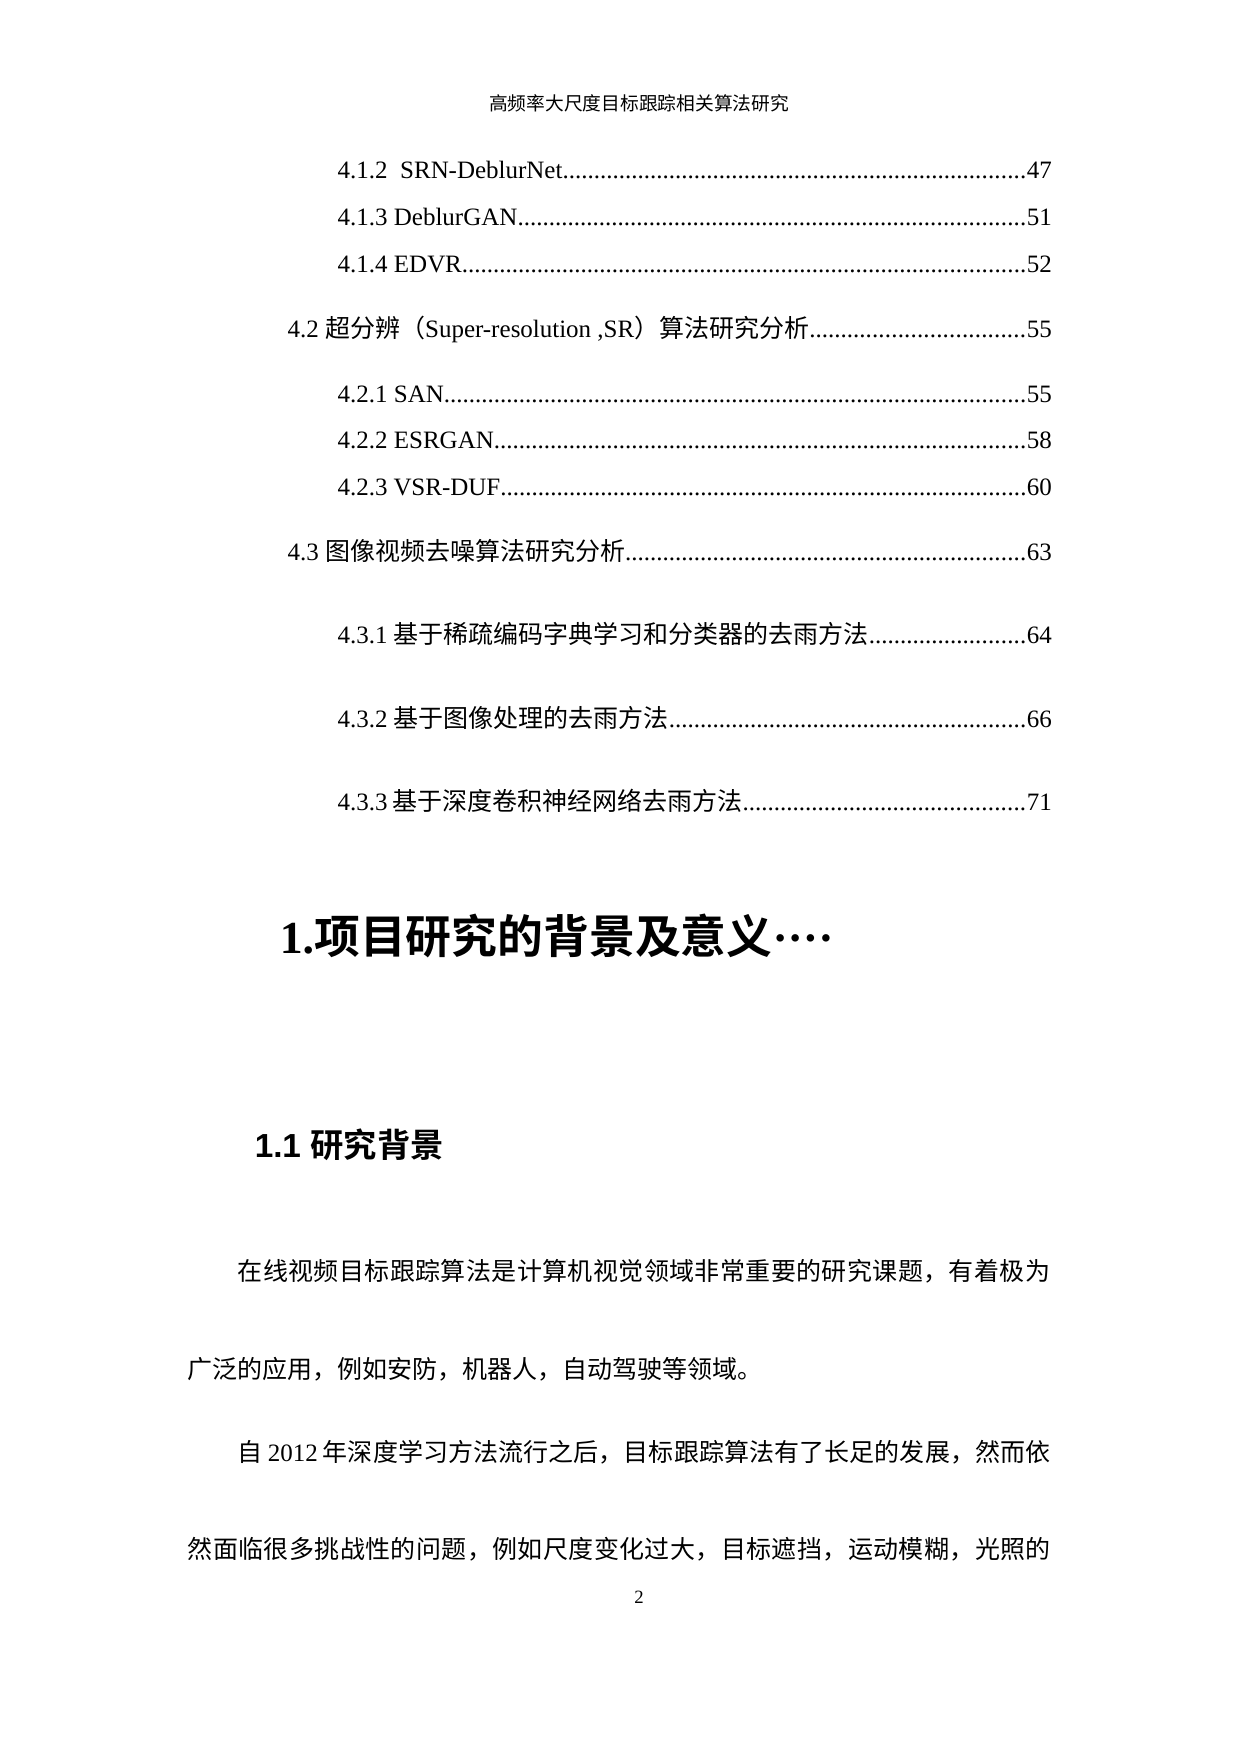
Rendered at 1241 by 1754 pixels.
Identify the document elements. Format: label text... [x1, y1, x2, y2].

text 4.2.3 VSR-DUF 60 [287, 471, 1053, 503]
text 在线视频目标跟踪算法是计算机视觉领域非常重要的研究课题，有着极为广泛的应用，例如安防，机器人，自动驾驶等领域。 [187, 1237, 1053, 1400]
text 4.3.3基于深度卷积神经网络去雨方法 71 [287, 767, 1053, 832]
text 4.1.2 SRN-DeblurNet 47 [287, 153, 1053, 186]
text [187, 1418, 1053, 1581]
text 4.3.1 基于稀疏编码字典学习和分类器的去雨方法 64 [287, 601, 1053, 666]
subtitle 1.1 研究背景 [187, 1111, 1053, 1176]
text 4.2.1 SAN 55 [287, 377, 1053, 409]
text 4.2.2 ESRGAN 58 [287, 424, 1053, 456]
text 4.3.2 基于图像处理的去雨方法 66 [287, 684, 1053, 749]
text 4.1.4 EDVR 52 [287, 247, 1053, 279]
text 4.3 图像视频去噪算法研究分析 63 [237, 517, 1053, 582]
text 4.1.3 DeblurGAN 51 [287, 200, 1053, 232]
subtitle 1.项目研究的背景及意义···· [187, 885, 1053, 983]
text 4.2 超分辨（Super-resolution ,SR）算法研究分析 55 [237, 294, 1053, 359]
